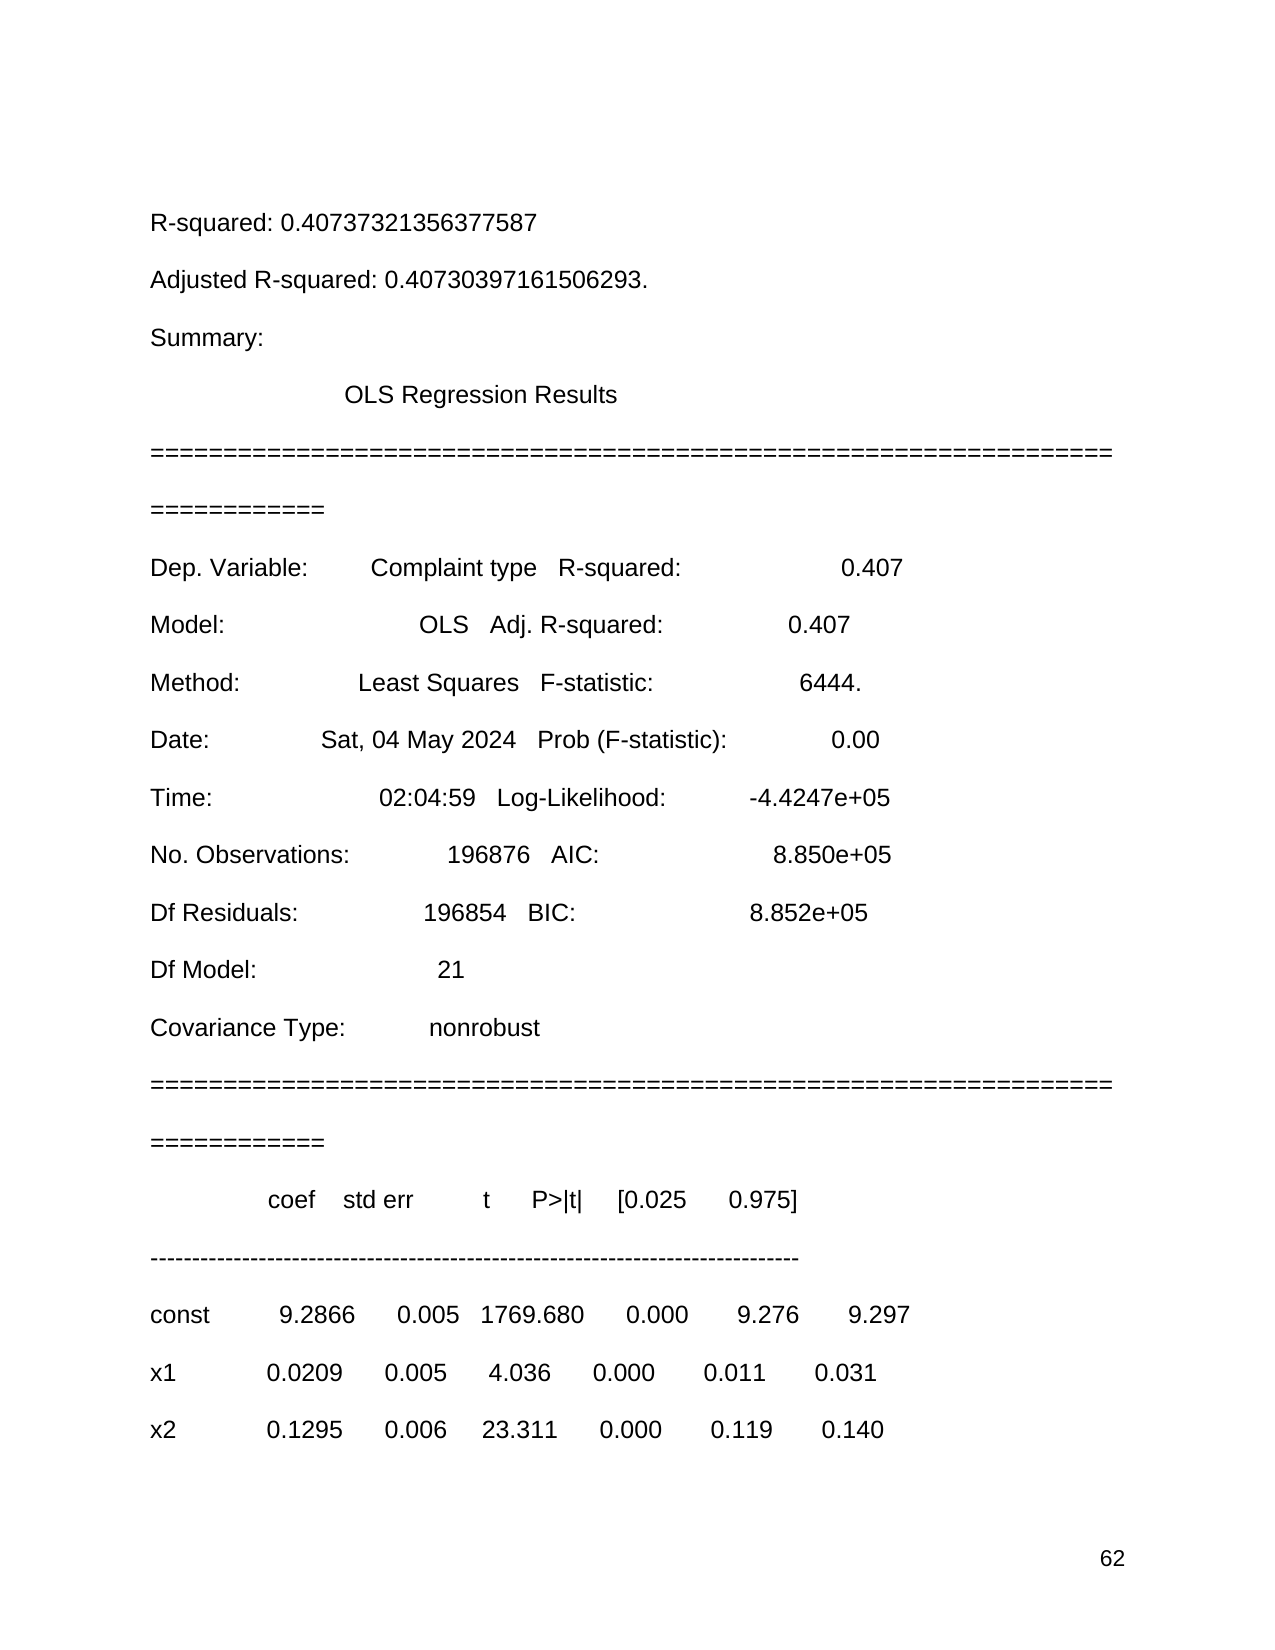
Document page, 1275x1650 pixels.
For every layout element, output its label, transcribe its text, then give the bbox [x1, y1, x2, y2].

text Dep. Variable: Complaint type R-squared: 0.407 [150, 552, 1125, 581]
text Time: 02:04:59 Log-Likelihood: -4.4247e+05 [150, 782, 1125, 811]
text Covariance Type: nonrobust [150, 1012, 1125, 1041]
text Adjusted R-squared: 0.40730397161506293. [150, 265, 1125, 294]
text coef std err t P>|t| [0.025 0.975] [150, 1185, 1125, 1214]
text x1 0.0209 0.005 4.036 0.000 0.011 0.031 [150, 1357, 1125, 1386]
text R-squared: 0.40737321356377587 [150, 207, 1125, 236]
text const 9.2866 0.005 1769.680 0.000 9.276 9.297 [150, 1300, 1125, 1329]
text No. Observations: 196876 AIC: 8.850e+05 [150, 840, 1125, 869]
text Df Residuals: 196854 BIC: 8.852e+05 [150, 897, 1125, 926]
text OLS Regression Results [150, 380, 1125, 409]
text Df Model: 21 [150, 955, 1125, 984]
text Summary: [150, 322, 1125, 351]
text Date: Sat, 04 May 2024 Prob (F-statistic): 0.00 [150, 725, 1125, 754]
text ============================================================================== [150, 437, 1125, 524]
text ------------------------------------------------------------------------------ [150, 1242, 1125, 1271]
text Method: Least Squares F-statistic: 6444. [150, 667, 1125, 696]
text x2 0.1295 0.006 23.311 0.000 0.119 0.140 [150, 1415, 1125, 1444]
text Model: OLS Adj. R-squared: 0.407 [150, 610, 1125, 639]
text ============================================================================== [150, 1070, 1125, 1156]
